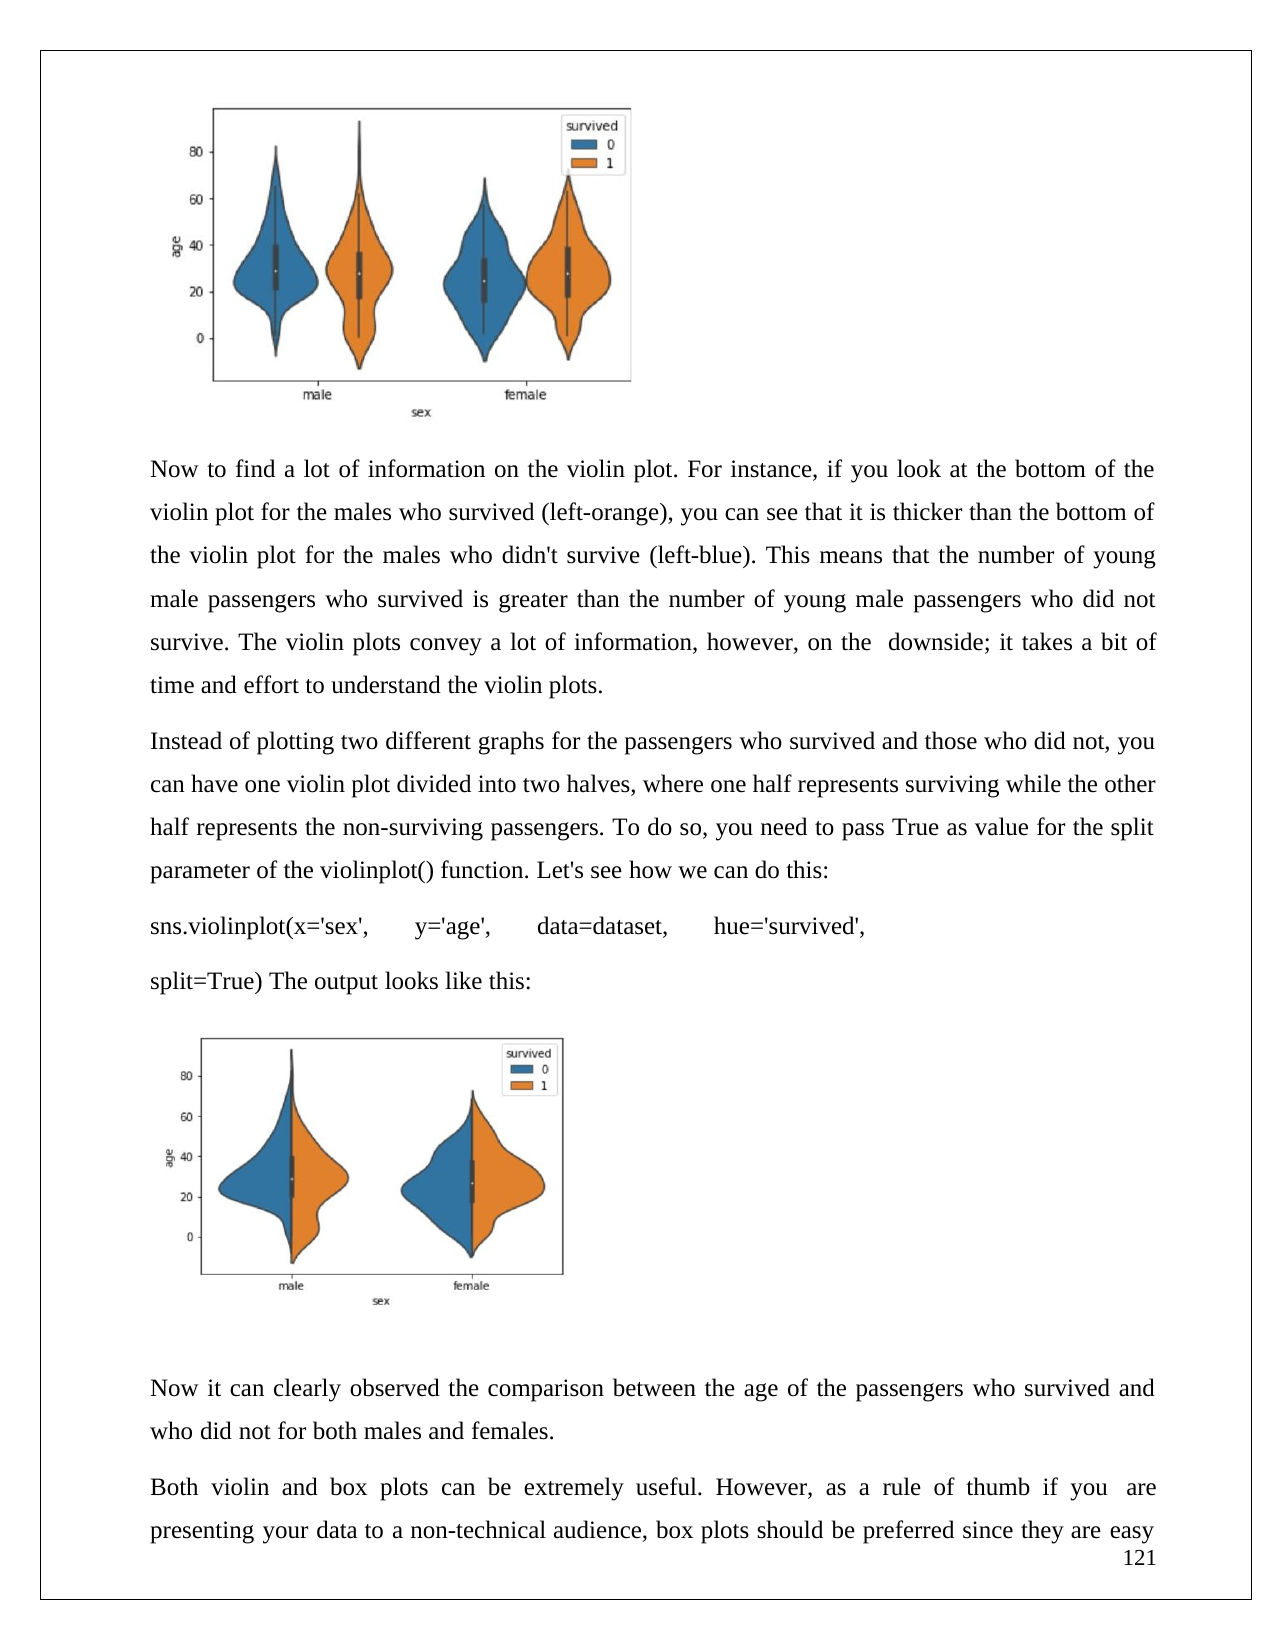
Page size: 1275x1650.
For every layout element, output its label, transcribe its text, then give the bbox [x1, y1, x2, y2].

text Instead of plotting two different graphs for the passengers who survived and those who did not, you can have one violin plot divided into two halves, where one half represents surviving while the other half represents the non-surviving passengers. To do so, you need to pass True as value for the split parameter of the violinplot() function. Let's see how we can do this: [150, 726, 1156, 884]
picture [166, 102, 632, 421]
text Now to find a lot of information on the violin plot. For instance, if you look at the bottom of the violin plot for the males who survived (left-orange), you can see that it is thicker than the bottom of the violin plot for the males who didn't survive (left-blue). This means that the number of young male passengers who survived is greater than the number of young male passengers who did not survive. The violin plots convey a lot of information, however, on the downside; it takes a bit of time and effort to understand the violin plots. [150, 454, 1157, 699]
picture [164, 1034, 567, 1305]
text sns.violinplot(x='sex', y='age', data=dataset, hue='survived', split=True) The output looks like this: [150, 911, 865, 995]
text Now it can clearly observed the comparison between the age of the passengers who survived and who did not for both males and females. [150, 1373, 1157, 1445]
text Both violin and box plots can be extremely useful. However, as a rule of thumb if you are presenting your data to a non-technical audience, box plots should be preferred since they are easy [150, 1472, 1157, 1544]
